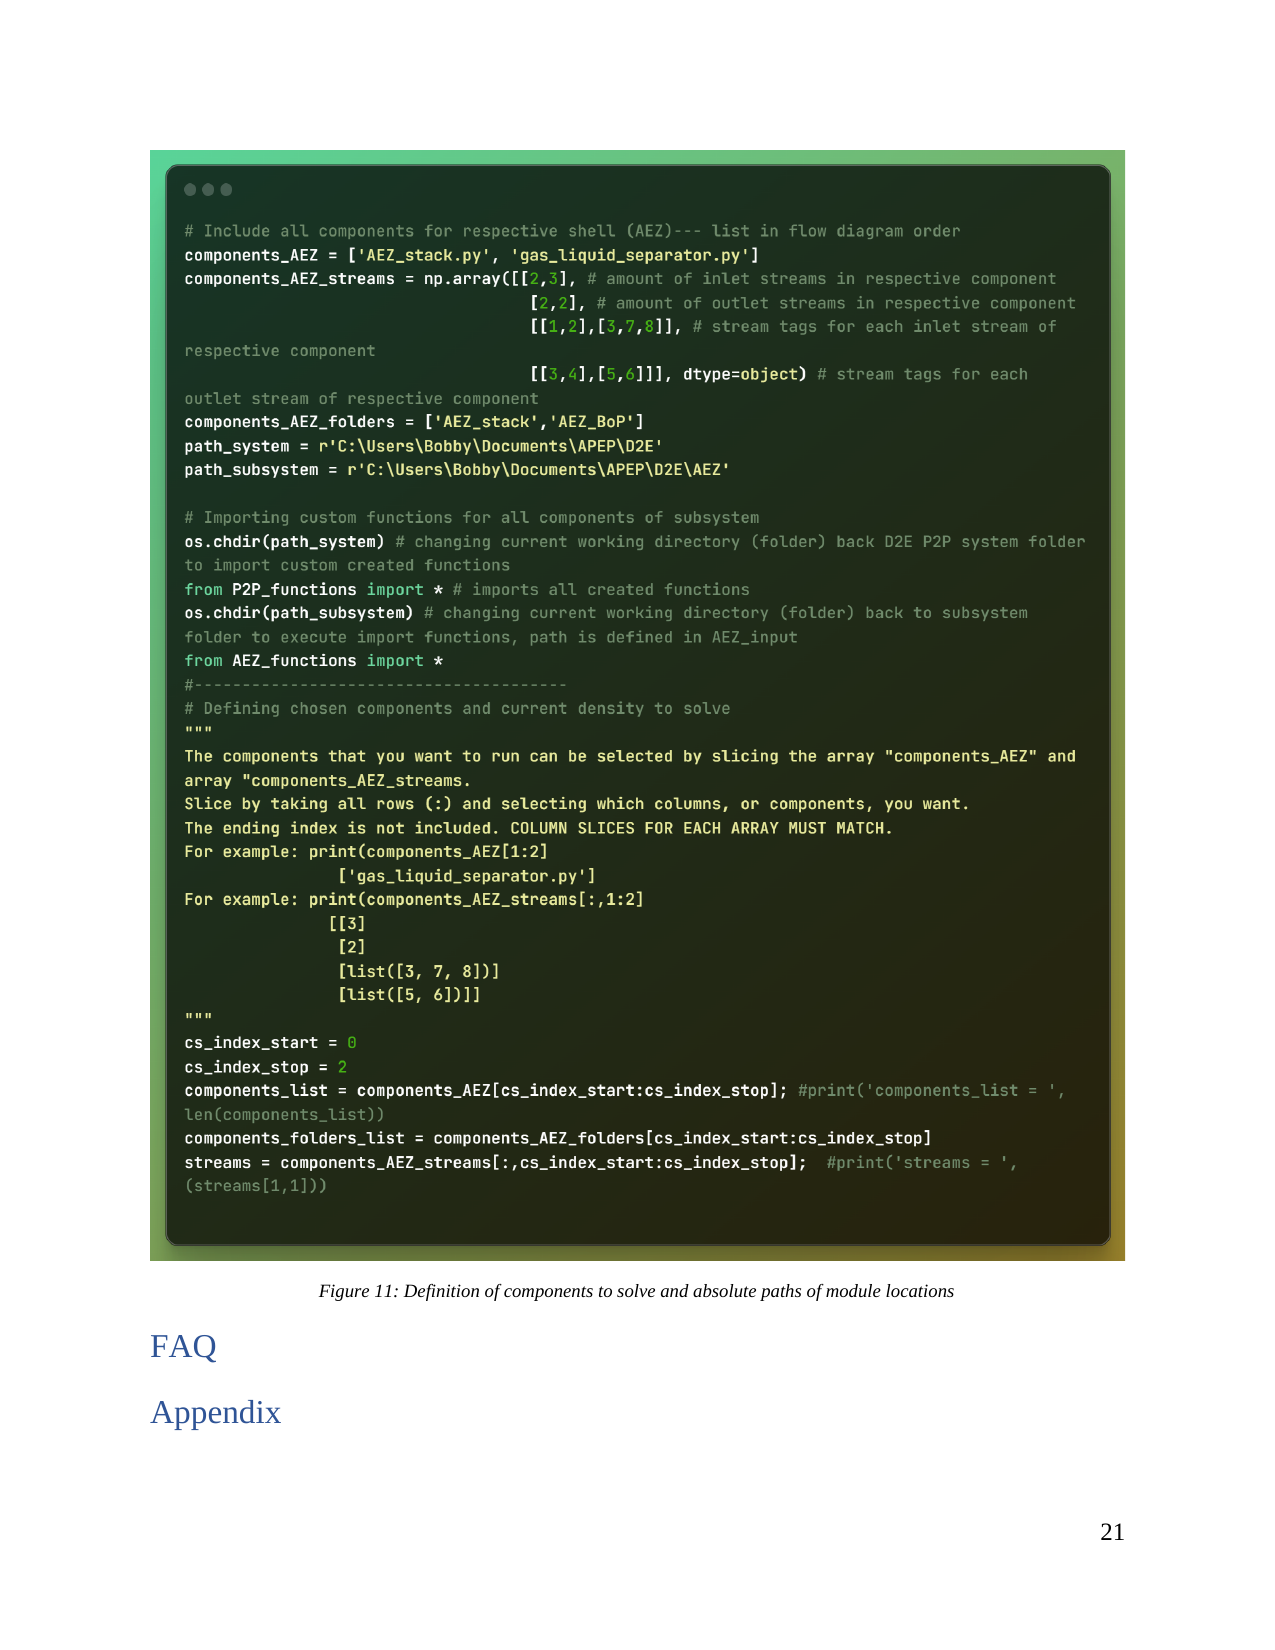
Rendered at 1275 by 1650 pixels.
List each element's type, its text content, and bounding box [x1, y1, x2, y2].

picture [150, 150, 1125, 1261]
subtitle FAQ [150, 1326, 1125, 1364]
subtitle Appendix [150, 1392, 1125, 1431]
